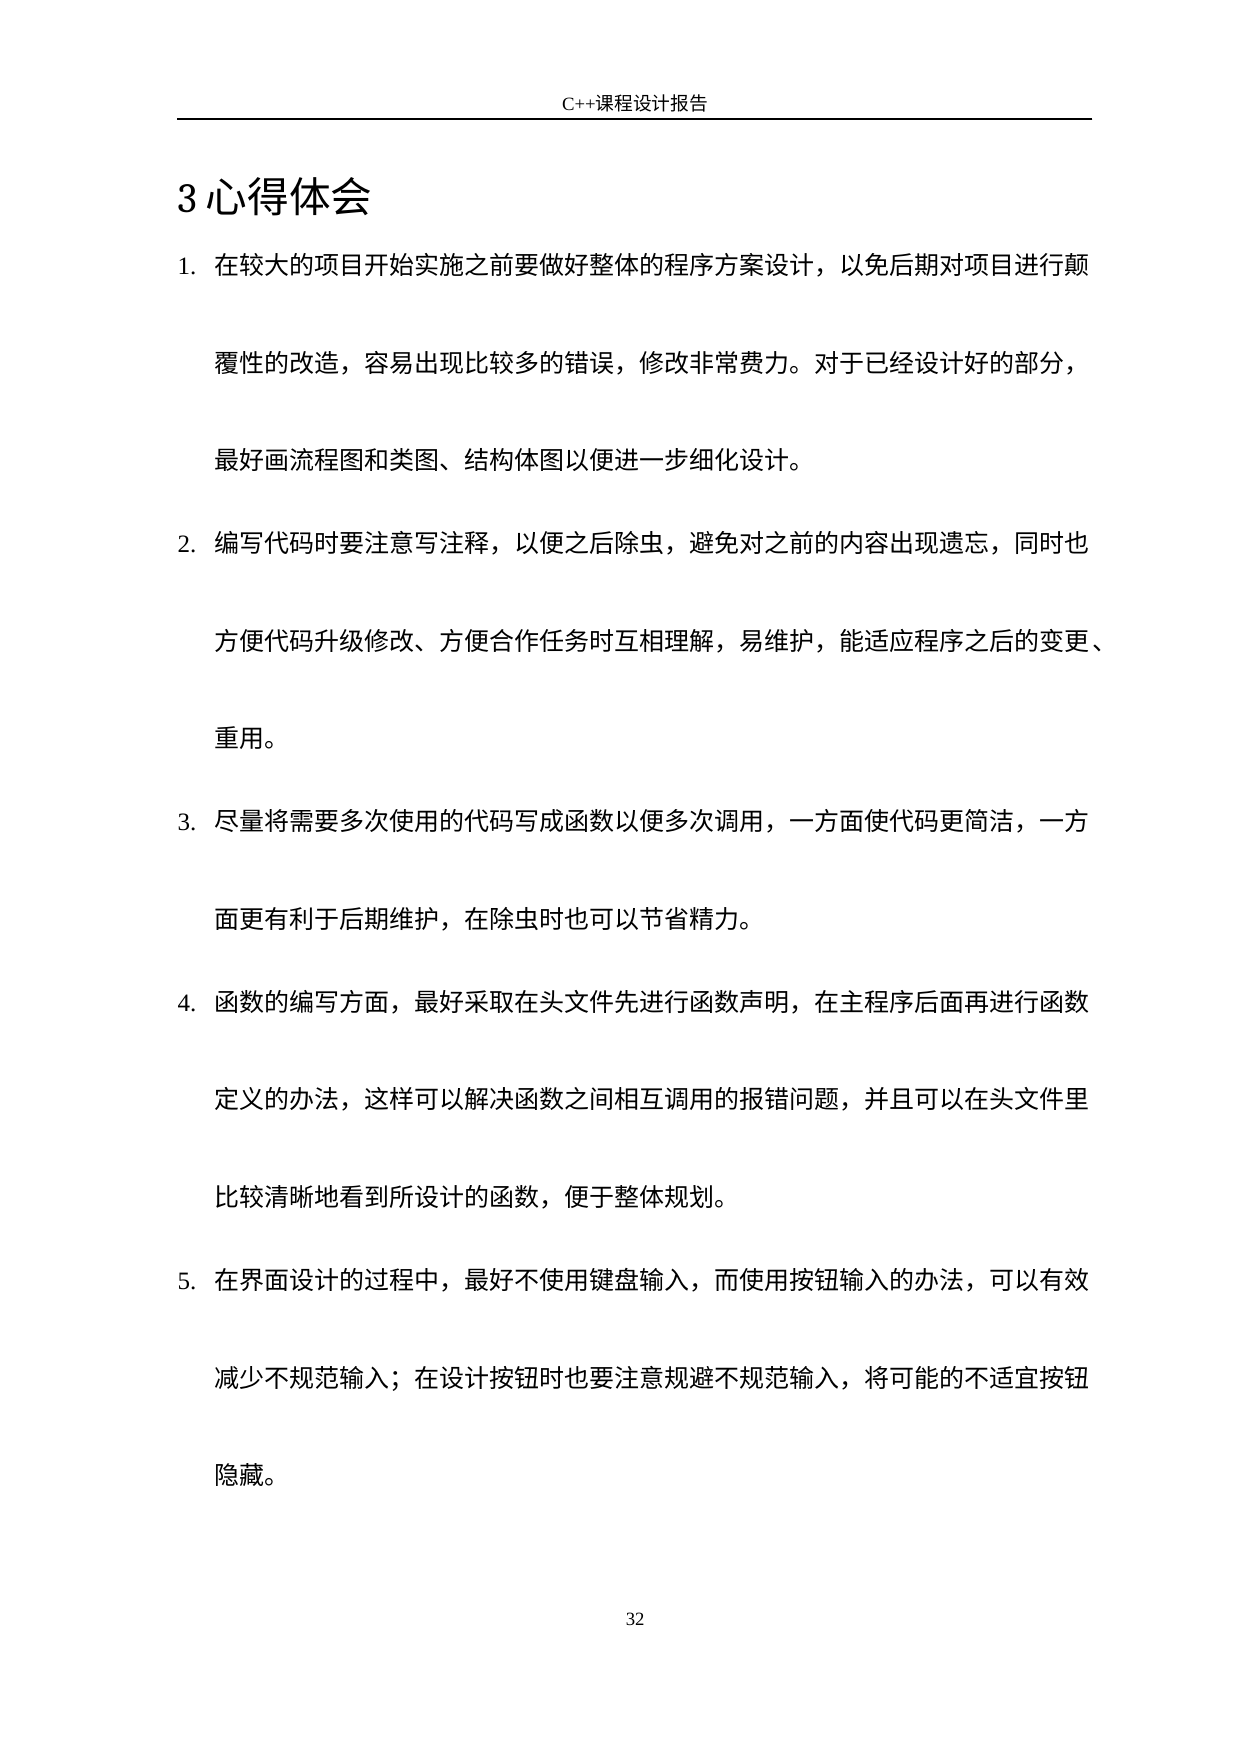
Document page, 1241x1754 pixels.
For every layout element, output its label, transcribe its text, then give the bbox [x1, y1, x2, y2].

list 函数的编写方面，最好采取在头文件先进行函数声明，在主程序后面再进行函数定义的办法，这样可以解决函数之间相互调用的报错问题，并且可以在头文件里比较清晰地看到所设计的函数，便于整体规划。 [177, 968, 1092, 1228]
list 在较大的项目开始实施之前要做好整体的程序方案设计，以免后期对项目进行颠覆性的改造，容易出现比较多的错误，修改非常费力。对于已经设计好的部分，最好画流程图和类图、结构体图以便进一步细化设计。 [177, 231, 1092, 491]
subtitle 3 心得体会 [177, 162, 1092, 227]
list 在界面设计的过程中，最好不使用键盘输入，而使用按钮输入的办法，可以有效减少不规范输入；在设计按钮时也要注意规避不规范输入，将可能的不适宜按钮隐藏。 [177, 1246, 1092, 1506]
list 编写代码时要注意写注释，以便之后除虫，避免对之前的内容出现遗忘，同时也方便代码升级修改、方便合作任务时互相理解，易维护，能适应程序之后的变更、重用。 [177, 509, 1092, 769]
list 尽量将需要多次使用的代码写成函数以便多次调用，一方面使代码更简洁，一方面更有利于后期维护，在除虫时也可以节省精力。 [177, 787, 1092, 950]
